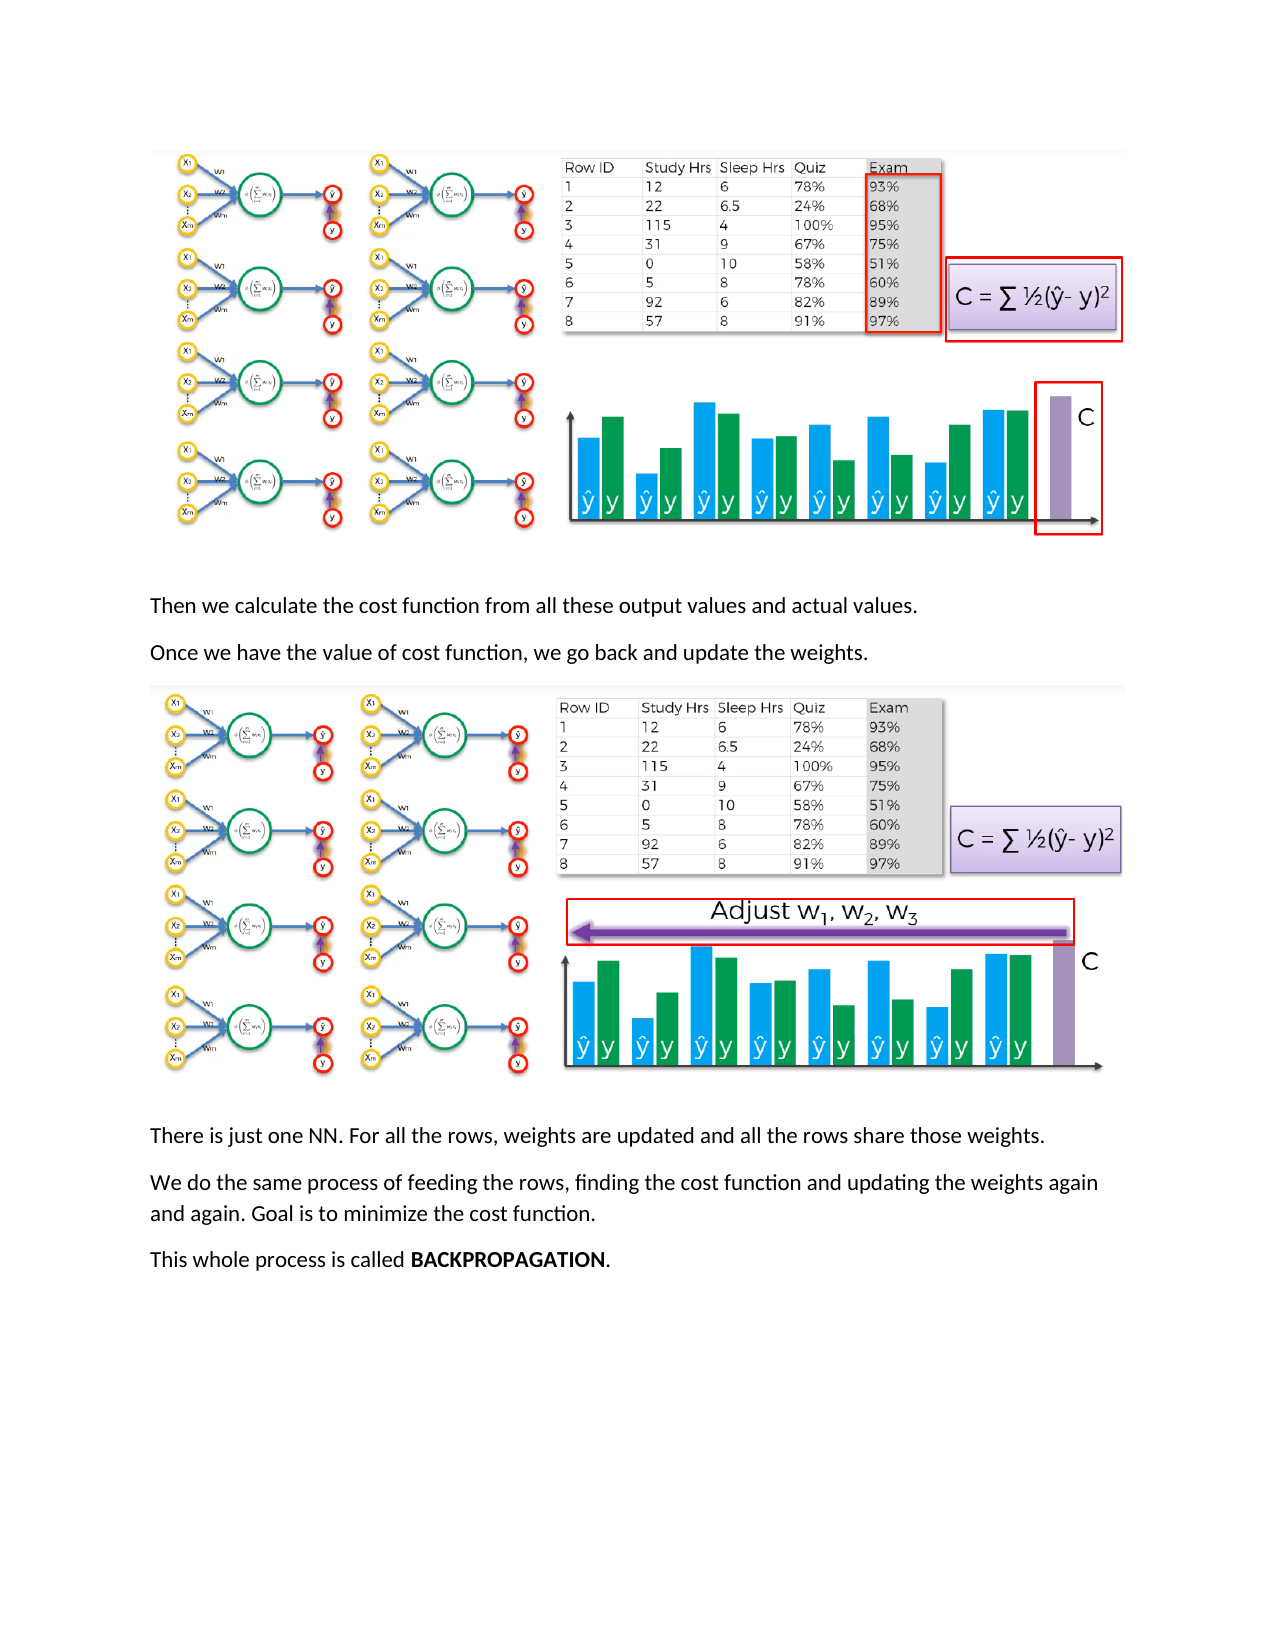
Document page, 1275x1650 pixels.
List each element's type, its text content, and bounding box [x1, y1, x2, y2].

text There is just one NN. For all the rows, weights are updated and all the rows share those weights. [150, 1122, 1125, 1149]
text Once we have the value of cost function, we go back and update the weights. [150, 638, 1125, 666]
text This whole process is called BACKPROPAGATION. [150, 1246, 1125, 1273]
picture [150, 685, 1125, 1103]
picture [150, 150, 1125, 573]
text We do the same process of feeding the rows, finding the cost function and updating the weights again and again. Goal is to minimize the cost function. [150, 1168, 1125, 1227]
text Then we calculate the cost function from all these output values and actual values. [150, 591, 1125, 619]
